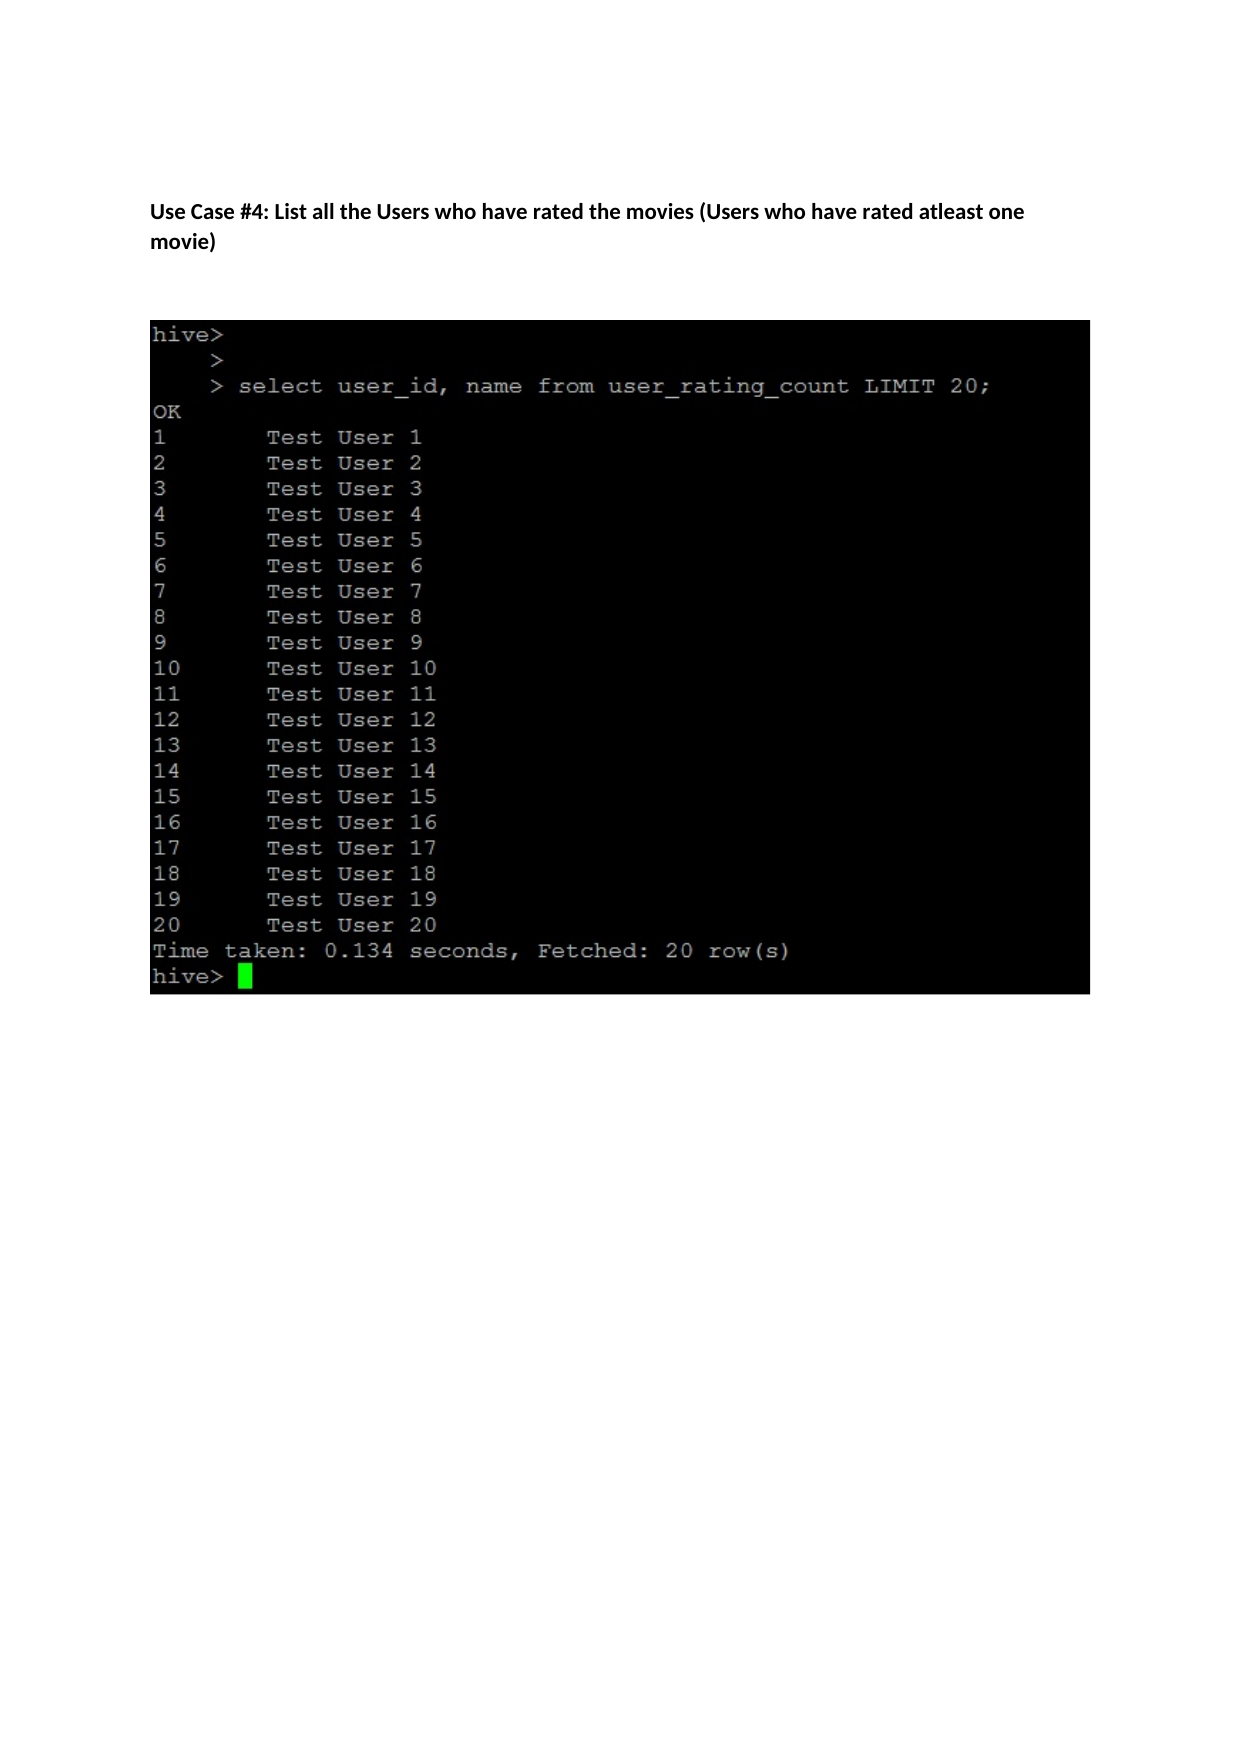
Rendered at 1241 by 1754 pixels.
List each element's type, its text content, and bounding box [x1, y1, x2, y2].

picture [150, 320, 1091, 996]
text Use Case #4: List all the Users who have rated the movies (Users who have rated atleast one movie) [150, 197, 1090, 255]
